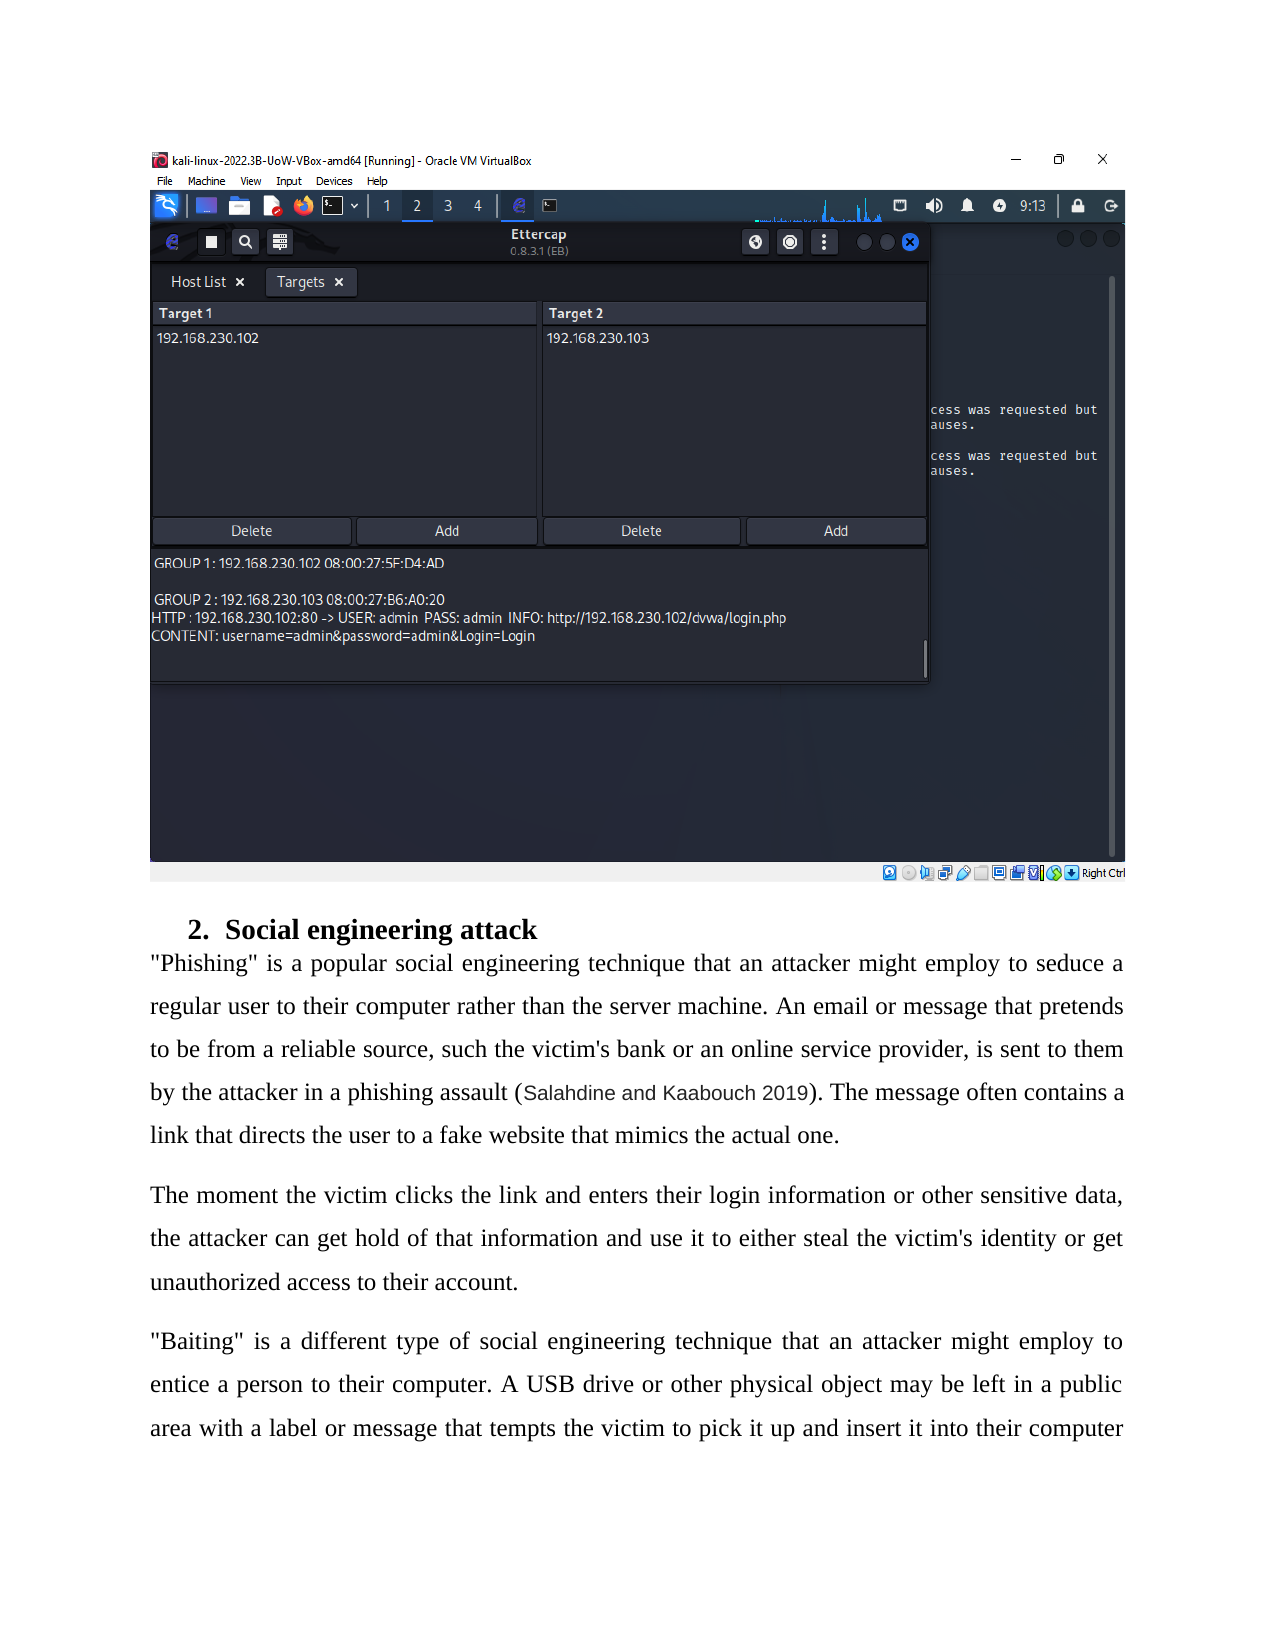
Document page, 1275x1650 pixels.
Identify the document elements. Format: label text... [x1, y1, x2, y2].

text "Phishing" is a popular social engineering technique that an attacker might employ to seduce a regular user to their computer rather than the server machine. An email or message that pretends to be from a reliable source, such the victim's bank or an online service provider, is sent to them by the attacker in a phishing assault (Salahdine and Kaabouch 2019). The message often contains a link that directs the user to a fake website that mimics the actual one. [150, 948, 1125, 1149]
subtitle Social engineering attack [187, 912, 1125, 945]
picture [150, 150, 1125, 882]
text The moment the victim clicks the link and enters their login information or other sensitive data, the attacker can get hold of that information and use it to either steal the victim's identity or get unauthorized access to their account. [150, 1180, 1125, 1295]
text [150, 1326, 1125, 1441]
